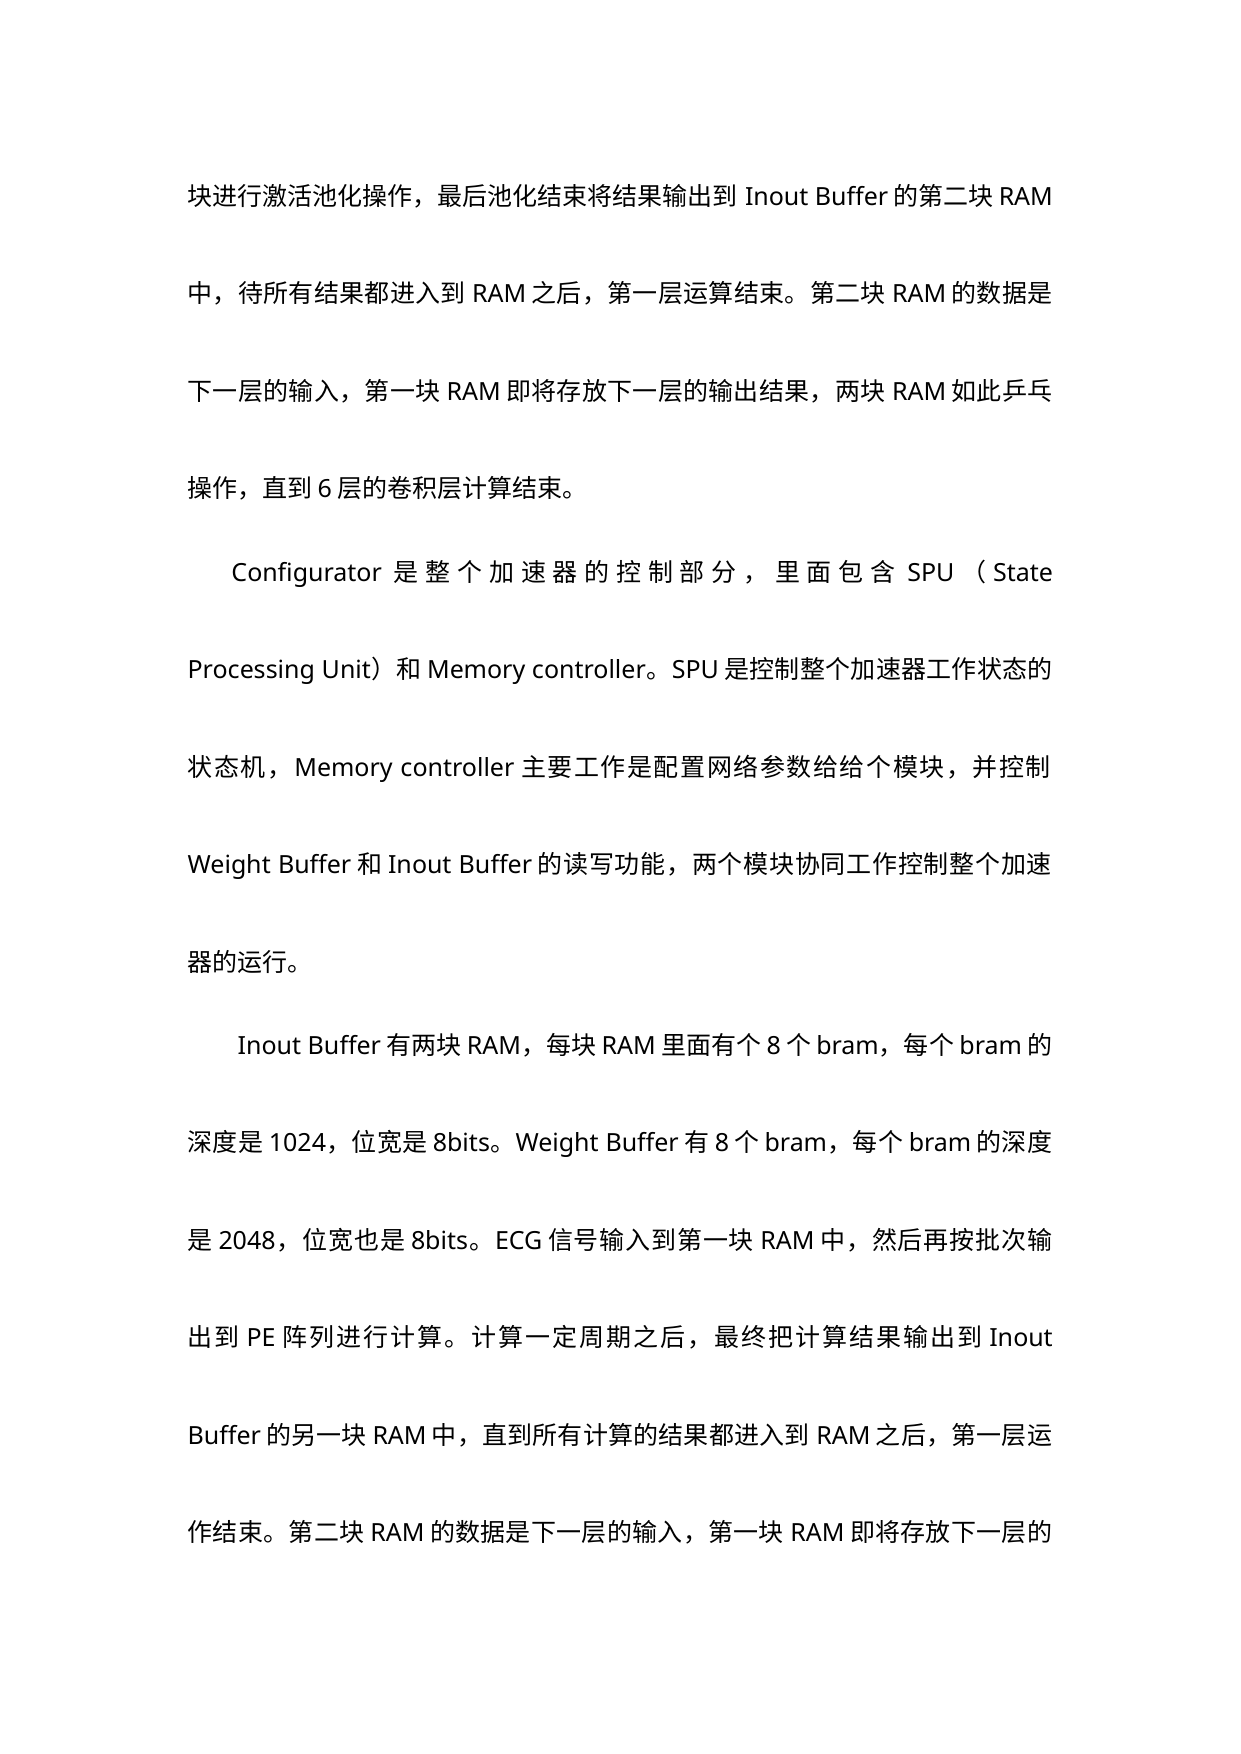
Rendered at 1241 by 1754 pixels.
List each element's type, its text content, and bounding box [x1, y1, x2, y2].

text Configurator是整个加速器的控制部分，里面包含SPU（State Processing Unit）和Memory controller。SPU是控制整个加速器工作状态的状态机，Memory controller主要工作是配置网络参数给给个模块，并控制Weight Buffer和Inout Buffer的读写功能，两个模块协同工作控制整个加速器的运行。 [187, 538, 1053, 993]
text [187, 162, 1053, 519]
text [187, 1011, 1053, 1563]
